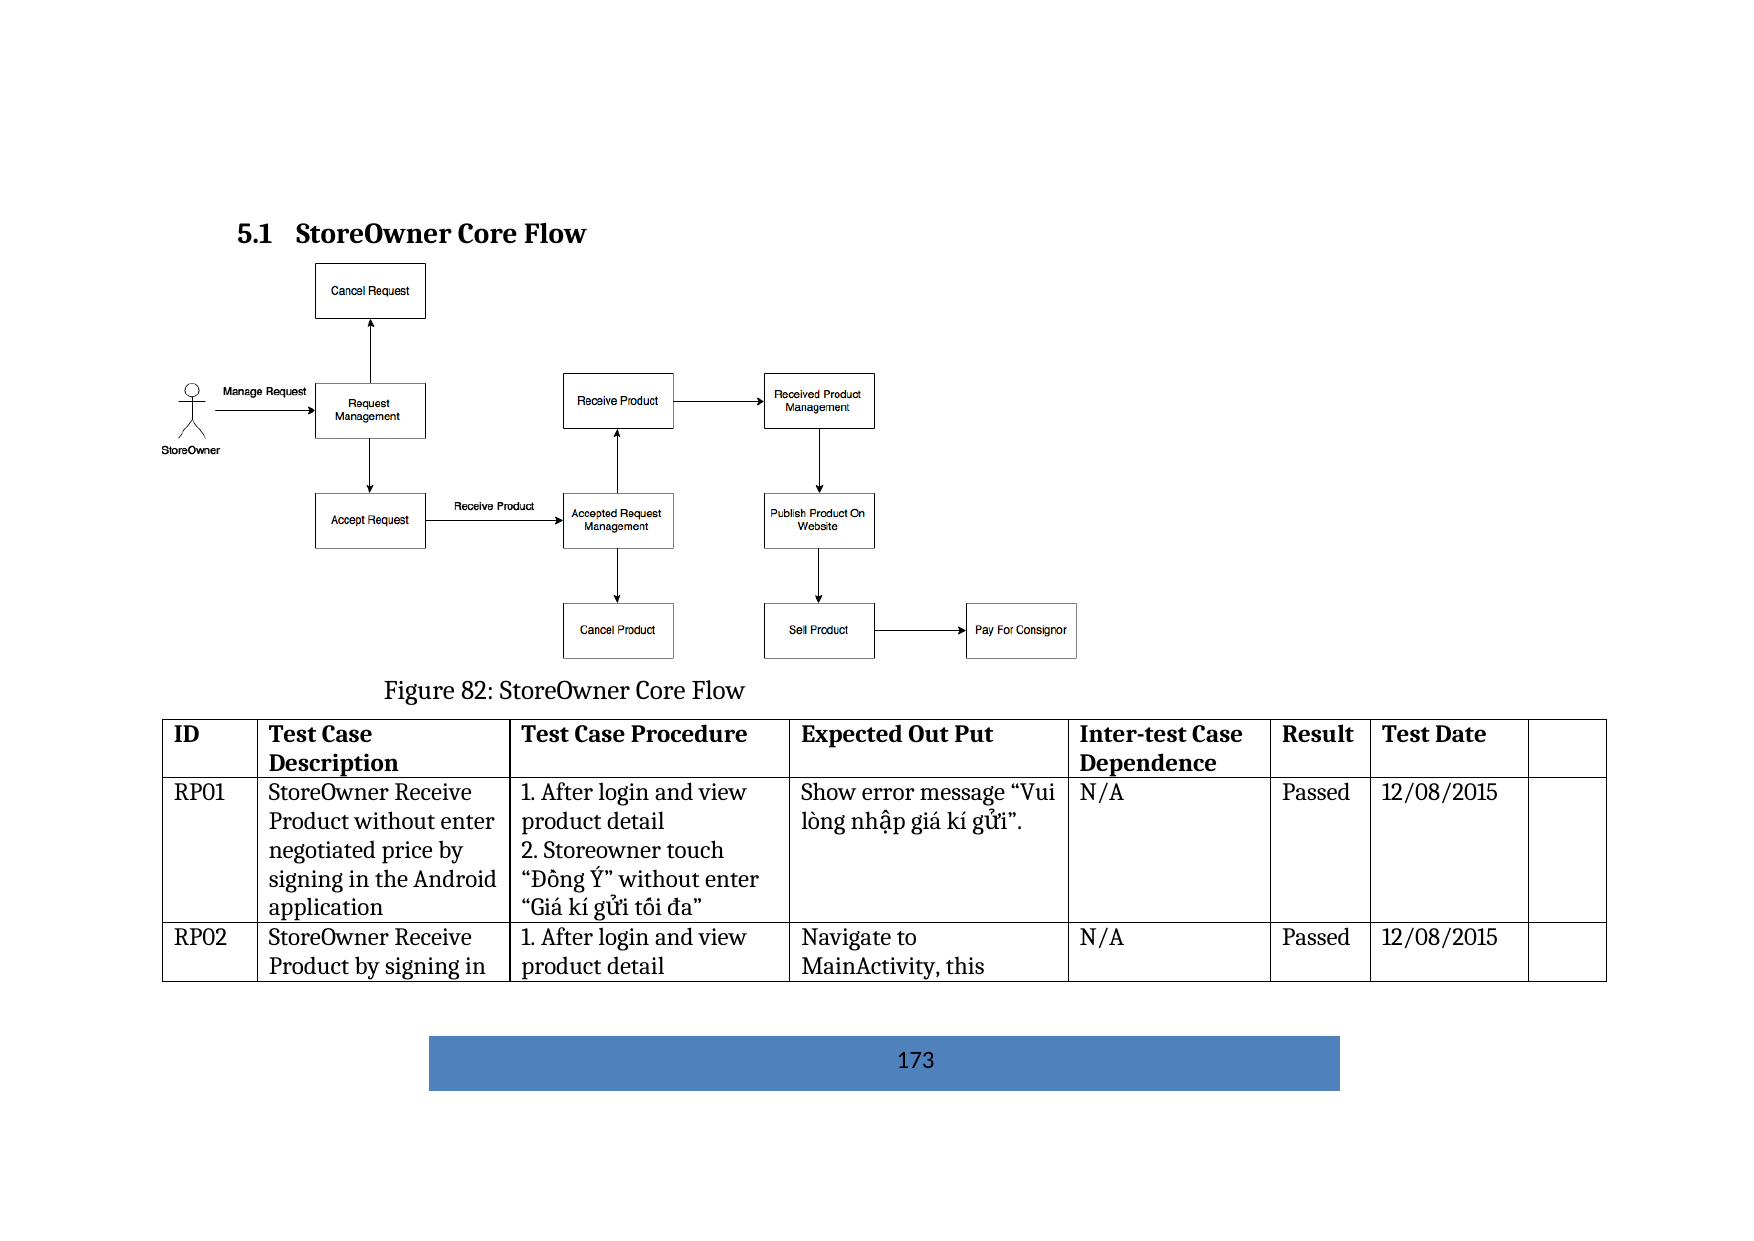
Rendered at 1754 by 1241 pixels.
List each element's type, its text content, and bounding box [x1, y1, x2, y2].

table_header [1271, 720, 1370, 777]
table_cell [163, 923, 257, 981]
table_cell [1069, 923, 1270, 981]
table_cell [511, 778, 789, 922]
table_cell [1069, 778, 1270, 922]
text Figure 82: StoreOwner Core Flow [383, 675, 1607, 706]
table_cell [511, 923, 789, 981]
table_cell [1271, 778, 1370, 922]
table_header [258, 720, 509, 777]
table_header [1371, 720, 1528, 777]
picture [162, 263, 1077, 659]
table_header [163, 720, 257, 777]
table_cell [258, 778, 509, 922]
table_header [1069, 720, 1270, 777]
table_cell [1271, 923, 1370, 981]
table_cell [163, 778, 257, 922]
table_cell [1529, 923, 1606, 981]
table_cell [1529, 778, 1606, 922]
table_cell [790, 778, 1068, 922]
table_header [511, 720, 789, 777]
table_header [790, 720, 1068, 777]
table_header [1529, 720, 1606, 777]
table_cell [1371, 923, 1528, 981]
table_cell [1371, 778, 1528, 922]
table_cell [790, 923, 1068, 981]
subtitle StoreOwner Core Flow [237, 217, 1607, 251]
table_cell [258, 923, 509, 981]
